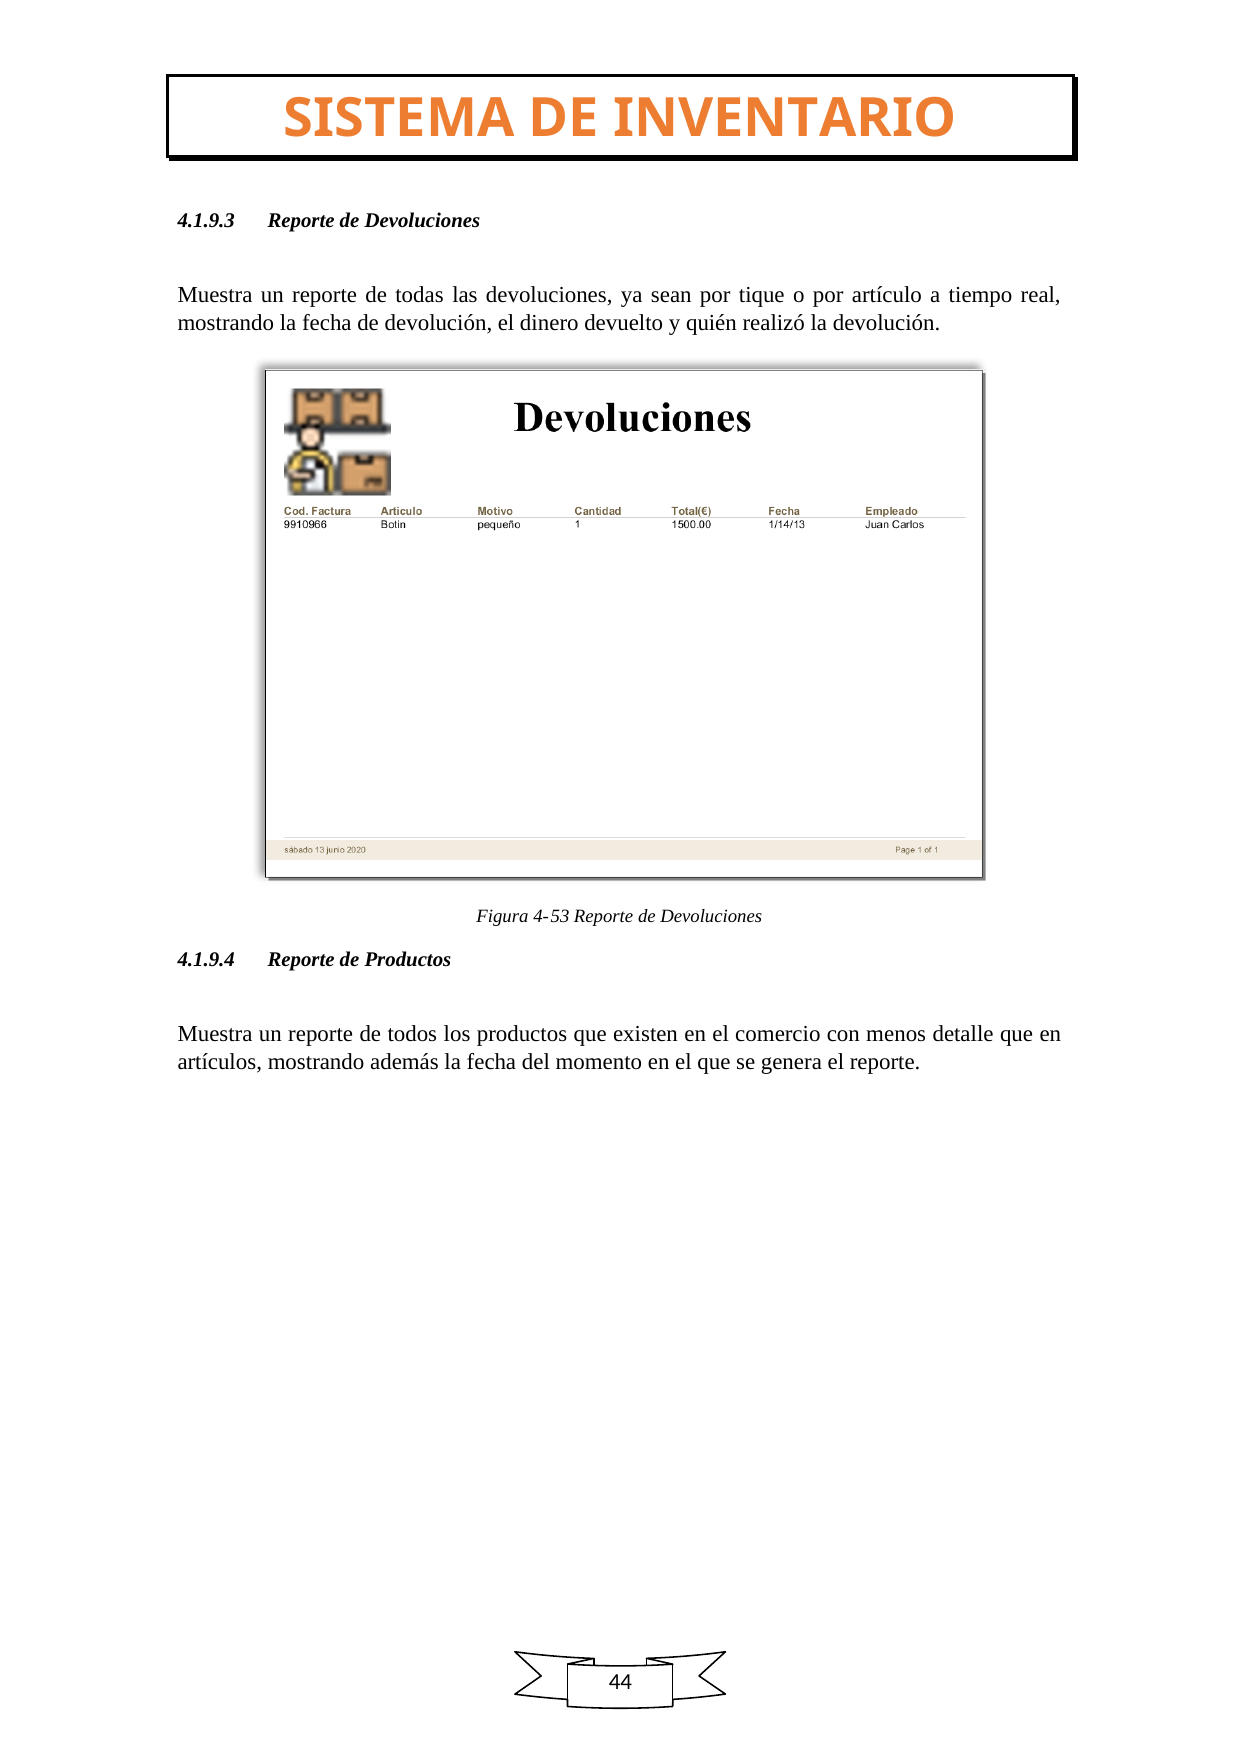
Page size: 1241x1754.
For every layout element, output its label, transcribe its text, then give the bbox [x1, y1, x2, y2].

subtitle Reporte de Devoluciones [177, 208, 1063, 232]
subtitle Reporte de Productos [177, 947, 1063, 971]
picture [265, 369, 986, 881]
text Muestra un reporte de todos los productos que existen en el comercio con menos detalle que en artículos, mostrando además la fecha del momento en el que se genera el reporte. [177, 1020, 1063, 1074]
text Muestra un reporte de todas las devoluciones, ya sean por tique o por artículo a tiempo real, mostrando la fecha de devolución, el dinero devuelto y quién realizó la devolución. [177, 281, 1063, 336]
